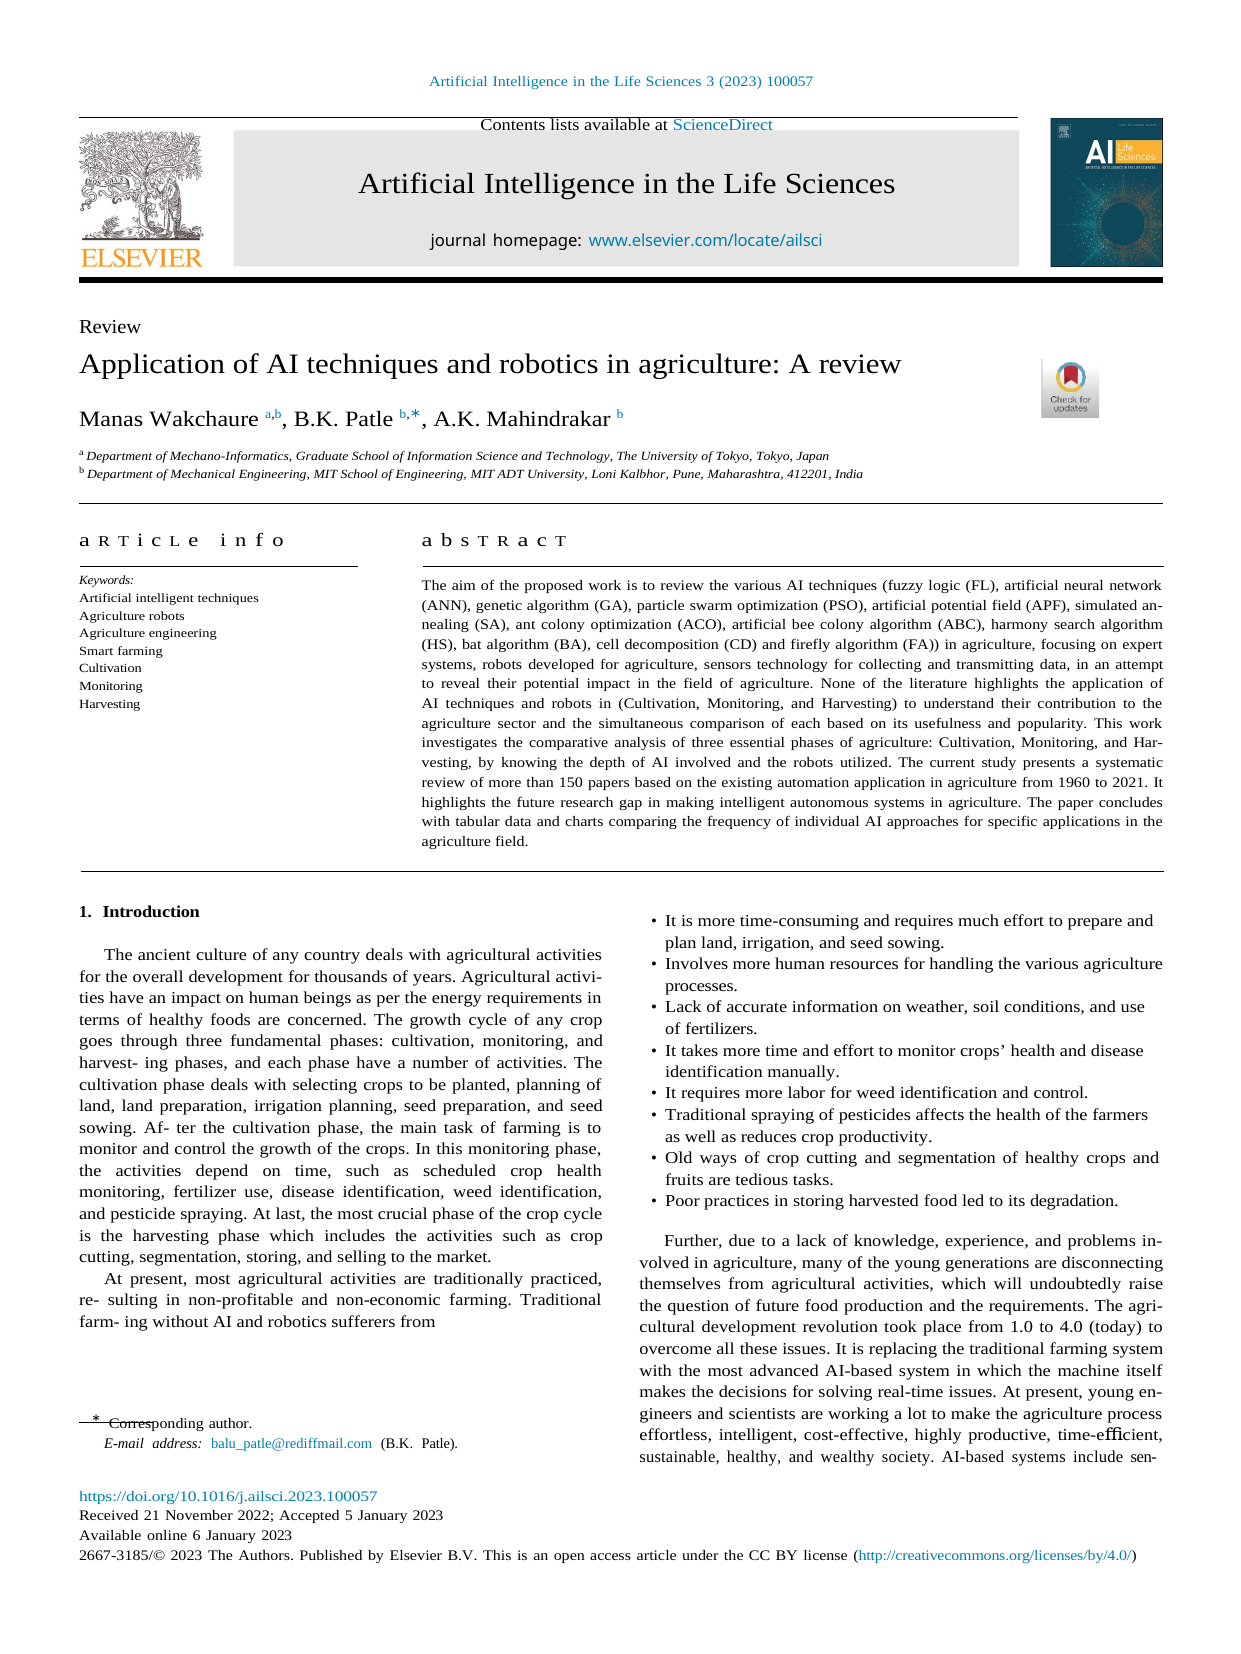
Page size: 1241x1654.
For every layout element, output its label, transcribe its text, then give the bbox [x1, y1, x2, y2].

picture [80, 1491, 84, 1501]
text Application of AI techniques and robotics in agriculture: A review [79, 353, 1176, 378]
picture [399, 409, 405, 418]
picture [1095, 1553, 1103, 1563]
picture [202, 1492, 207, 1501]
text b Department of Mechanical Engineering, MIT School of Engineering, MIT ADT University, Loni Kalbhor, Pune, Maharashtra, 412201, India [79, 465, 1176, 481]
picture [308, 1438, 312, 1448]
list It is more time-consuming and requires much effort to prepare and plan land, irrigation, and seed sowing. [651, 911, 1163, 952]
text a r t i c l e i n f o a b s t r a c t [79, 528, 1176, 550]
picture [274, 409, 280, 418]
picture [78, 130, 204, 267]
picture [116, 1491, 121, 1501]
text Available online 6 January 2023 [79, 1527, 1176, 1544]
text The ancient culture of any country deals with agricultural activities for the overall development for thousands of years. Agricultural activi- ties have an impact on human beings as per the energy requirements in terms of healthy foods are concerned. The growth cycle of any crop goes through three fundamental phases: cultivation, monitoring, and harvest- ing phases, and each phase have a number of activities. The cultivation phase deals with selecting crops to be planted, planning of land, land preparation, irrigation planning, seed preparation, and seed sowing. Af- ter the cultivation phase, the main task of farming is to monitor and control the growth of the crops. In this monitoring phase, the activities depend on time, such as scheduled crop health monitoring, fertilizer use, disease identification, weed identification, and pesticide spraying. At last, the most crucial phase of the crop cycle is the harvesting phase which includes the activities such as crop cutting, segmentation, storing, and selling to the market. [79, 945, 603, 1266]
text E-mail address: balu_patle@rediffmail.com (B.K. Patle). [104, 1435, 607, 1452]
picture [1088, 1550, 1094, 1560]
text The aim of the proposed work is to review the various AI techniques (fuzzy logic (FL), artificial neural network (ANN), genetic algorithm (GA), particle swarm optimization (PSO), artificial potential field (APF), simulated an- nealing (SA), ant colony optimization (ACO), artificial bee colony algorithm (ABC), harmony search algorithm (HS), bat algorithm (BA), cell decomposition (CD) and firefly algorithm (FA)) in agriculture, focusing on expert systems, robots developed for agriculture, sensors technology for collecting and transmitting data, in an attempt to reveal their potential impact in the field of agriculture. None of the literature highlights the application of AI techniques and robots in (Cultivation, Monitoring, and Harvesting) to understand their contribution to the agriculture sector and the simultaneous comparison of each based on its usefulness and popularity. This work investigates the comparative analysis of three essential phases of agriculture: Cultivation, Monitoring, and Har- vesting, by knowing the depth of AI involved and the robots utilized. The current study presents a systematic review of more than 150 papers based on the existing automation application in agriculture from 1960 to 2021. It highlights the future research gap in making intelligent autonomous systems in agriculture. The paper concludes with tabular data and charts comparing the frequency of individual AI approaches for specific applications in the agriculture field. [421, 577, 1164, 849]
list Old ways of crop cutting and segmentation of healthy crops and fruits are tedious tasks. [651, 1148, 1163, 1189]
text ∗ Corresponding author. [91, 1411, 607, 1432]
picture [243, 1441, 249, 1451]
text Artificial Intelligence in the Life Sciences 3 (2023) 100057 [67, 73, 1176, 89]
picture [272, 1438, 284, 1451]
list Involves more human resources for handling the various agriculture processes. [651, 954, 1163, 995]
list It takes more time and effort to monitor crops’ health and disease identification manually. [651, 1040, 1163, 1081]
picture [1050, 118, 1163, 267]
picture [1041, 359, 1100, 418]
text Keywords: [79, 573, 266, 587]
picture [455, 76, 459, 86]
picture [228, 1441, 234, 1448]
picture [595, 76, 599, 86]
text Manas Wakchaure a,b, B.K. Patle b,∗, A.K. Mahindrakar b [79, 378, 1176, 439]
picture [234, 1491, 239, 1501]
text Review [79, 315, 1176, 338]
picture [430, 76, 435, 86]
list Lack of accurate information on weather, soil conditions, and use of fertilizers. [651, 997, 1163, 1038]
list It requires more labor for weed identification and control. [651, 1083, 1176, 1103]
picture [616, 409, 622, 418]
picture [128, 1491, 134, 1501]
text Further, due to a lack of knowledge, experience, and problems in- volved in agriculture, many of the young generations are disconnecting themselves from agricultural activities, which will undoubtedly raise the question of future food production and the requirements. The agri- cultural development revolution took place from 1.0 to 4.0 (today) to overcome all these issues. It is replacing the traditional farming system with the most advanced AI-based system in which the machine itself makes the decisions for solving real-time issues. At present, young en- gineers and scientists are working a lot to make the agriculture process effortless, intelligent, cost-effective, highly productive, time-eﬃcient, sustainable, healthy, and wealthy society. AI-based systems include sen- [639, 1231, 1163, 1466]
picture [984, 1553, 990, 1560]
picture [121, 1491, 126, 1501]
picture [673, 79, 680, 86]
picture [285, 1441, 295, 1448]
list Traditional spraying of pesticides affects the health of the farmers as well as reduces crop productivity. [651, 1105, 1163, 1146]
text https://doi.org/10.1016/j.ailsci.2023.100057 [79, 1487, 1176, 1504]
picture [316, 1441, 327, 1448]
text Agriculture engineering Smart farming Cultivation [79, 626, 222, 676]
picture [1078, 1551, 1087, 1560]
text Monitoring Harvesting [79, 679, 201, 711]
picture [297, 1438, 302, 1448]
text At present, most agricultural activities are traditionally practiced, re- sulting in non-profitable and non-economic farming. Traditional farm- ing without AI and robotics sufferers from [79, 1268, 603, 1331]
text 2667-3185/© 2023 The Authors. Published by Elsevier B.V. This is an open access article under the CC BY license (http://creativecommons.org/licenses/by/4.0/) [79, 1547, 1176, 1564]
picture [1023, 1551, 1033, 1563]
text Received 21 November 2022; Accepted 5 January 2023 [79, 1507, 1176, 1524]
picture [806, 76, 813, 86]
list Poor practices in storing harvested food led to its degradation. [651, 1191, 1176, 1210]
picture [959, 1553, 968, 1560]
picture [369, 1491, 376, 1501]
text Artificial intelligent techniques Agriculture robots [79, 591, 266, 623]
text a Department of Mechano-Informatics, Graduate School of Information Science and Technology, The University of Tokyo, Tokyo, Japan [79, 447, 1176, 463]
subtitle Introduction [79, 901, 607, 921]
